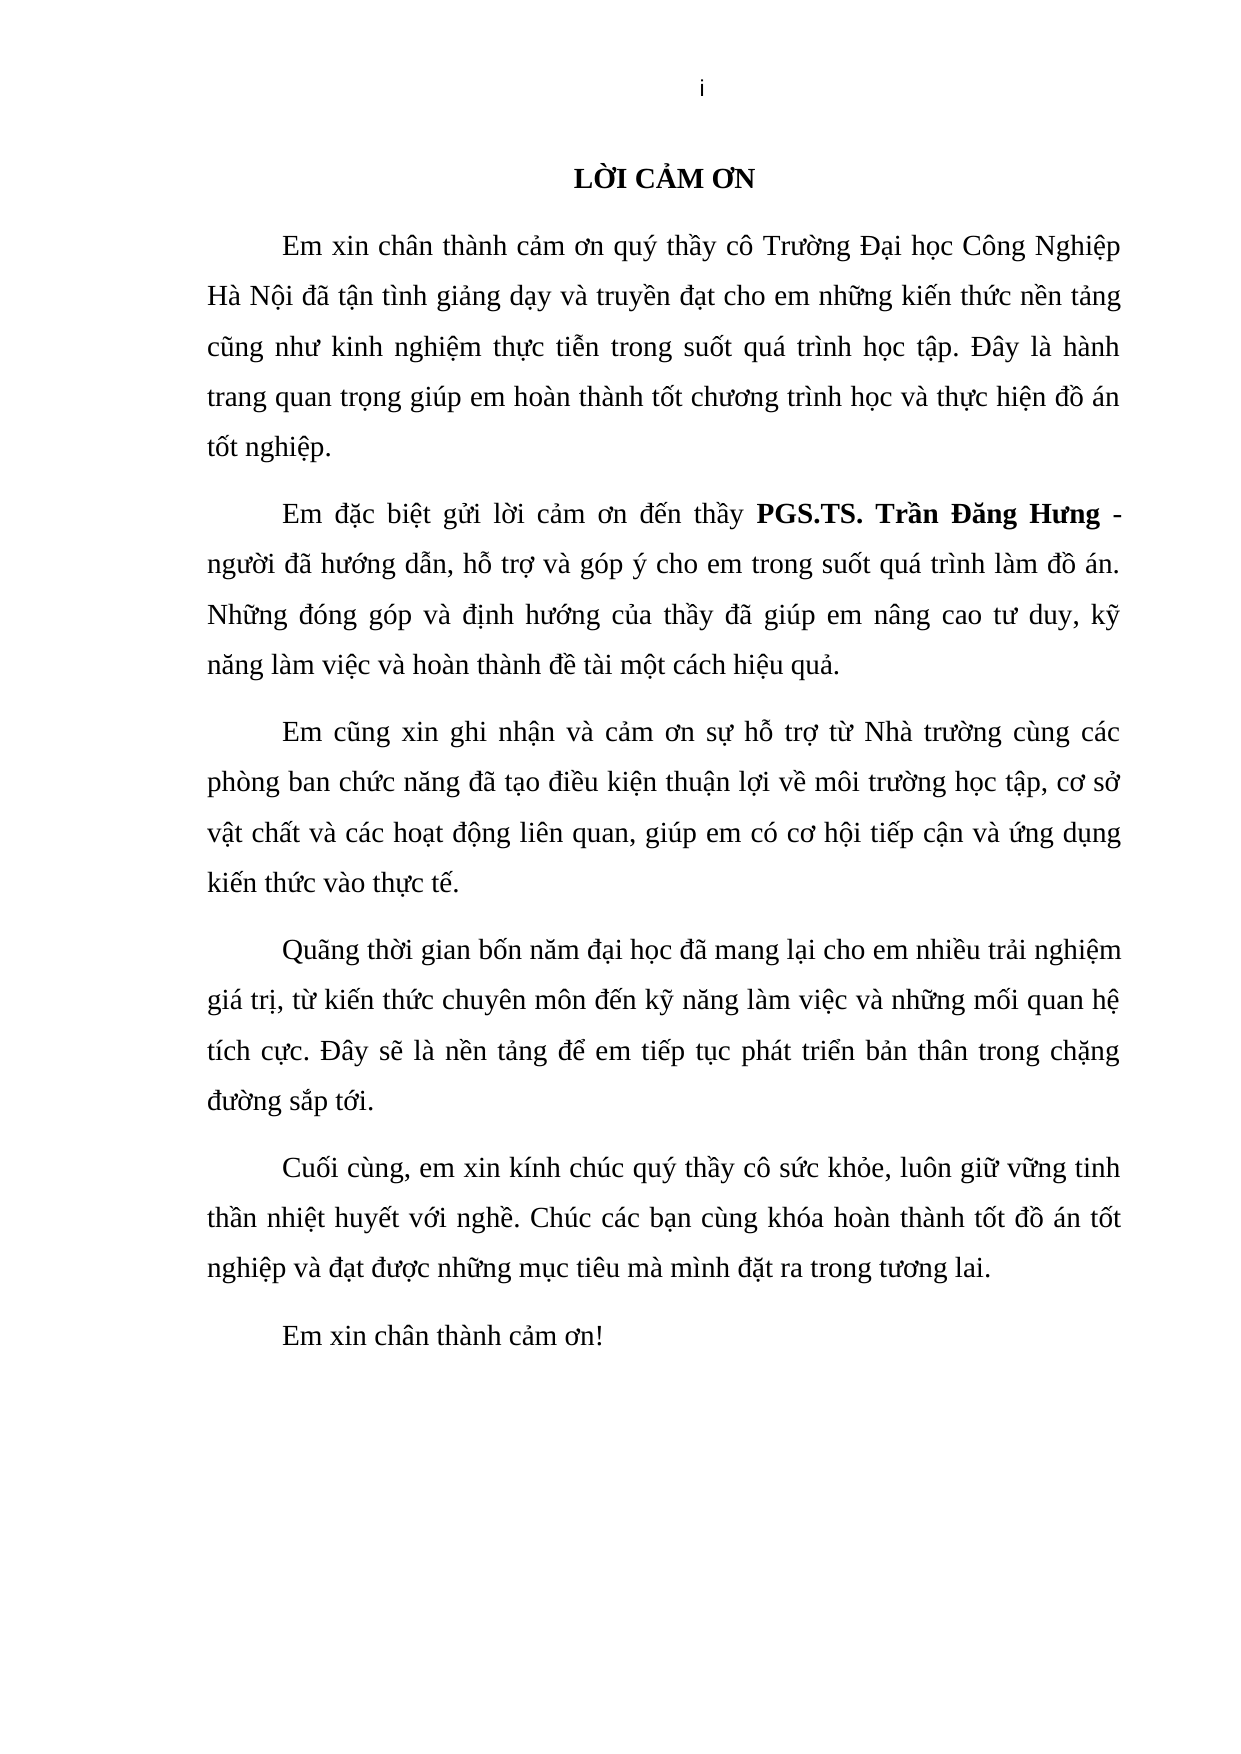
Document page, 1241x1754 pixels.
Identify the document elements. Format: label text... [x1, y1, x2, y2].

text Em đặc biệt gửi lời cảm ơn đến thầy PGS.TS. Trần Đăng Hưng - người đã hướng dẫn, hỗ trợ và góp ý cho em trong suốt quá trình làm đồ án. Những đóng góp và định hướng của thầy đã giúp em nâng cao tư duy, kỹ năng làm việc và hoàn thành đề tài một cách hiệu quả. [207, 496, 1122, 681]
text Em xin chân thành cảm ơn! [207, 1318, 1122, 1351]
text Cuối cùng, em xin kính chúc quý thầy cô sức khỏe, luôn giữ vững tinh thần nhiệt huyết với nghề. Chúc các bạn cùng khóa hoàn thành tốt đồ án tốt nghiệp và đạt được những mục tiêu mà mình đặt ra trong tương lai. [207, 1150, 1122, 1284]
text Em cũng xin ghi nhận và cảm ơn sự hỗ trợ từ Nhà trường cùng các phòng ban chức năng đã tạo điều kiện thuận lợi về môi trường học tập, cơ sở vật chất và các hoạt động liên quan, giúp em có cơ hội tiếp cận và ứng dụng kiến thức vào thực tế. [207, 714, 1122, 899]
subtitle LỜI CẢM ƠN [207, 161, 1122, 194]
text Em xin chân thành cảm ơn quý thầy cô Trường Đại học Công Nghiệp Hà Nội đã tận tình giảng dạy và truyền đạt cho em những kiến thức nền tảng cũng như kinh nghiệm thực tiễn trong suốt quá trình học tập. Đây là hành trang quan trọng giúp em hoàn thành tốt chương trình học và thực hiện đồ án tốt nghiệp. [207, 228, 1122, 463]
text Quãng thời gian bốn năm đại học đã mang lại cho em nhiều trải nghiệm giá trị, từ kiến thức chuyên môn đến kỹ năng làm việc và những mối quan hệ tích cực. Đây sẽ là nền tảng để em tiếp tục phát triển bản thân trong chặng đường sắp tới. [207, 932, 1122, 1117]
